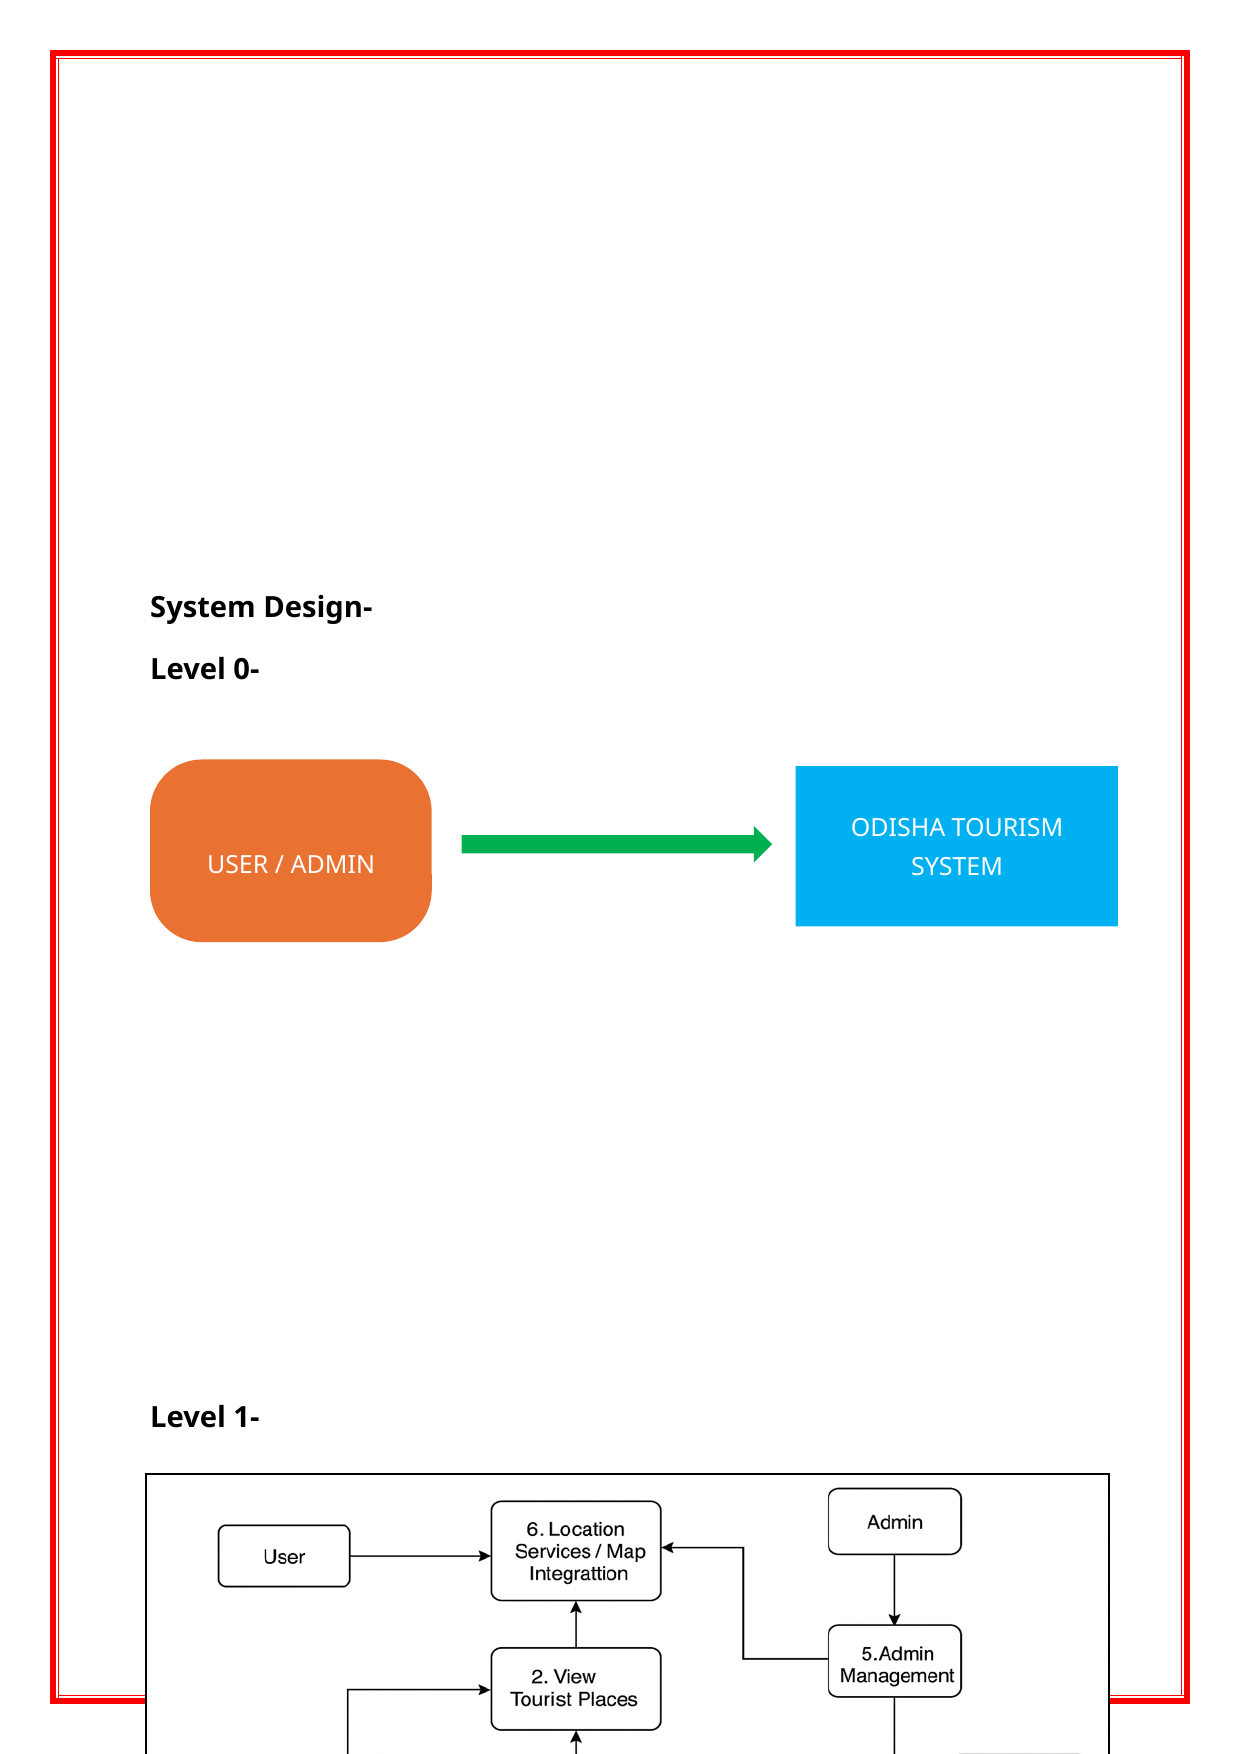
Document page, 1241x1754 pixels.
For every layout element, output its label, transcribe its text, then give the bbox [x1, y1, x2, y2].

text Level 0- [150, 648, 1090, 688]
picture [147, 1475, 1108, 1754]
text Level 1- [150, 1396, 1090, 1436]
text System Design- [150, 586, 1090, 626]
